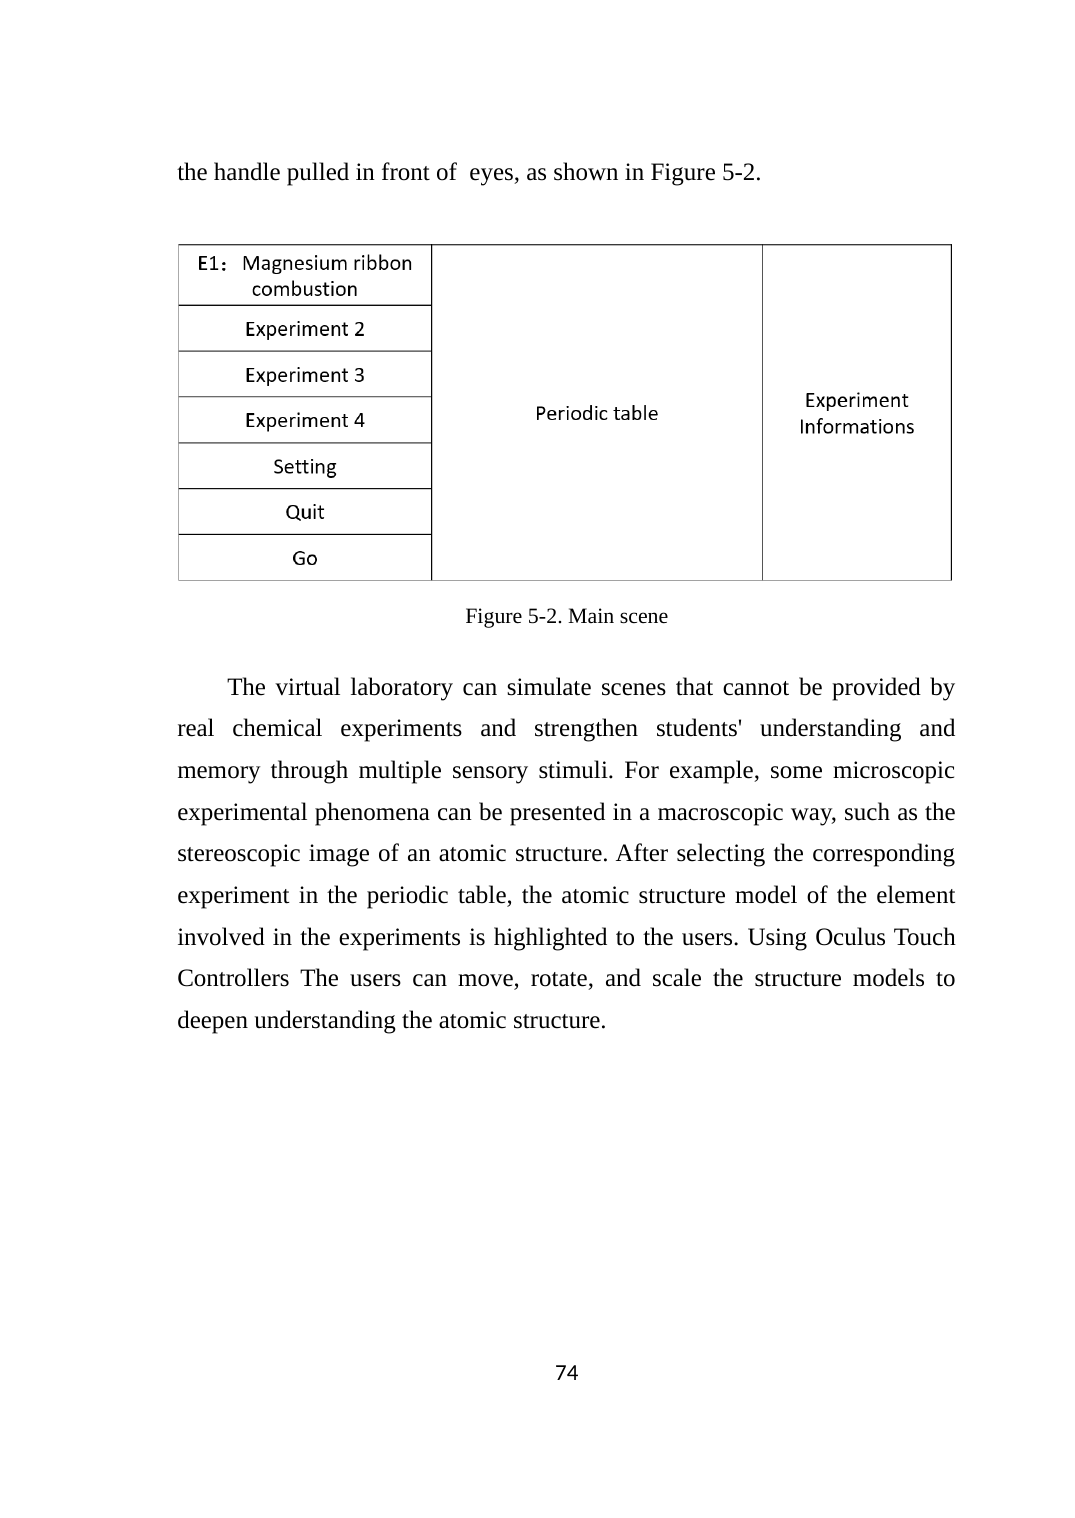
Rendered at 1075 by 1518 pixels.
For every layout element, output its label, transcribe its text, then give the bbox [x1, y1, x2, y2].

text The virtual laboratory can simulate scenes that cannot be provided by real chemical experiments and strengthen students' understanding and memory through multiple sensory stimuli. For example, some microscopic experimental phenomena can be presented in a macroscopic way, such as the stereoscopic image of an atomic structure. After selecting the corresponding experiment in the periodic table, the atomic structure model of the element involved in the experiments is highlighted to the users. Using Oculus Touch Controllers The users can move, rotate, and scale the structure models to deepen understanding the atomic structure. [177, 662, 956, 1037]
text Figure 5-2. Main scene [177, 603, 956, 628]
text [177, 147, 956, 189]
picture [177, 242, 957, 585]
